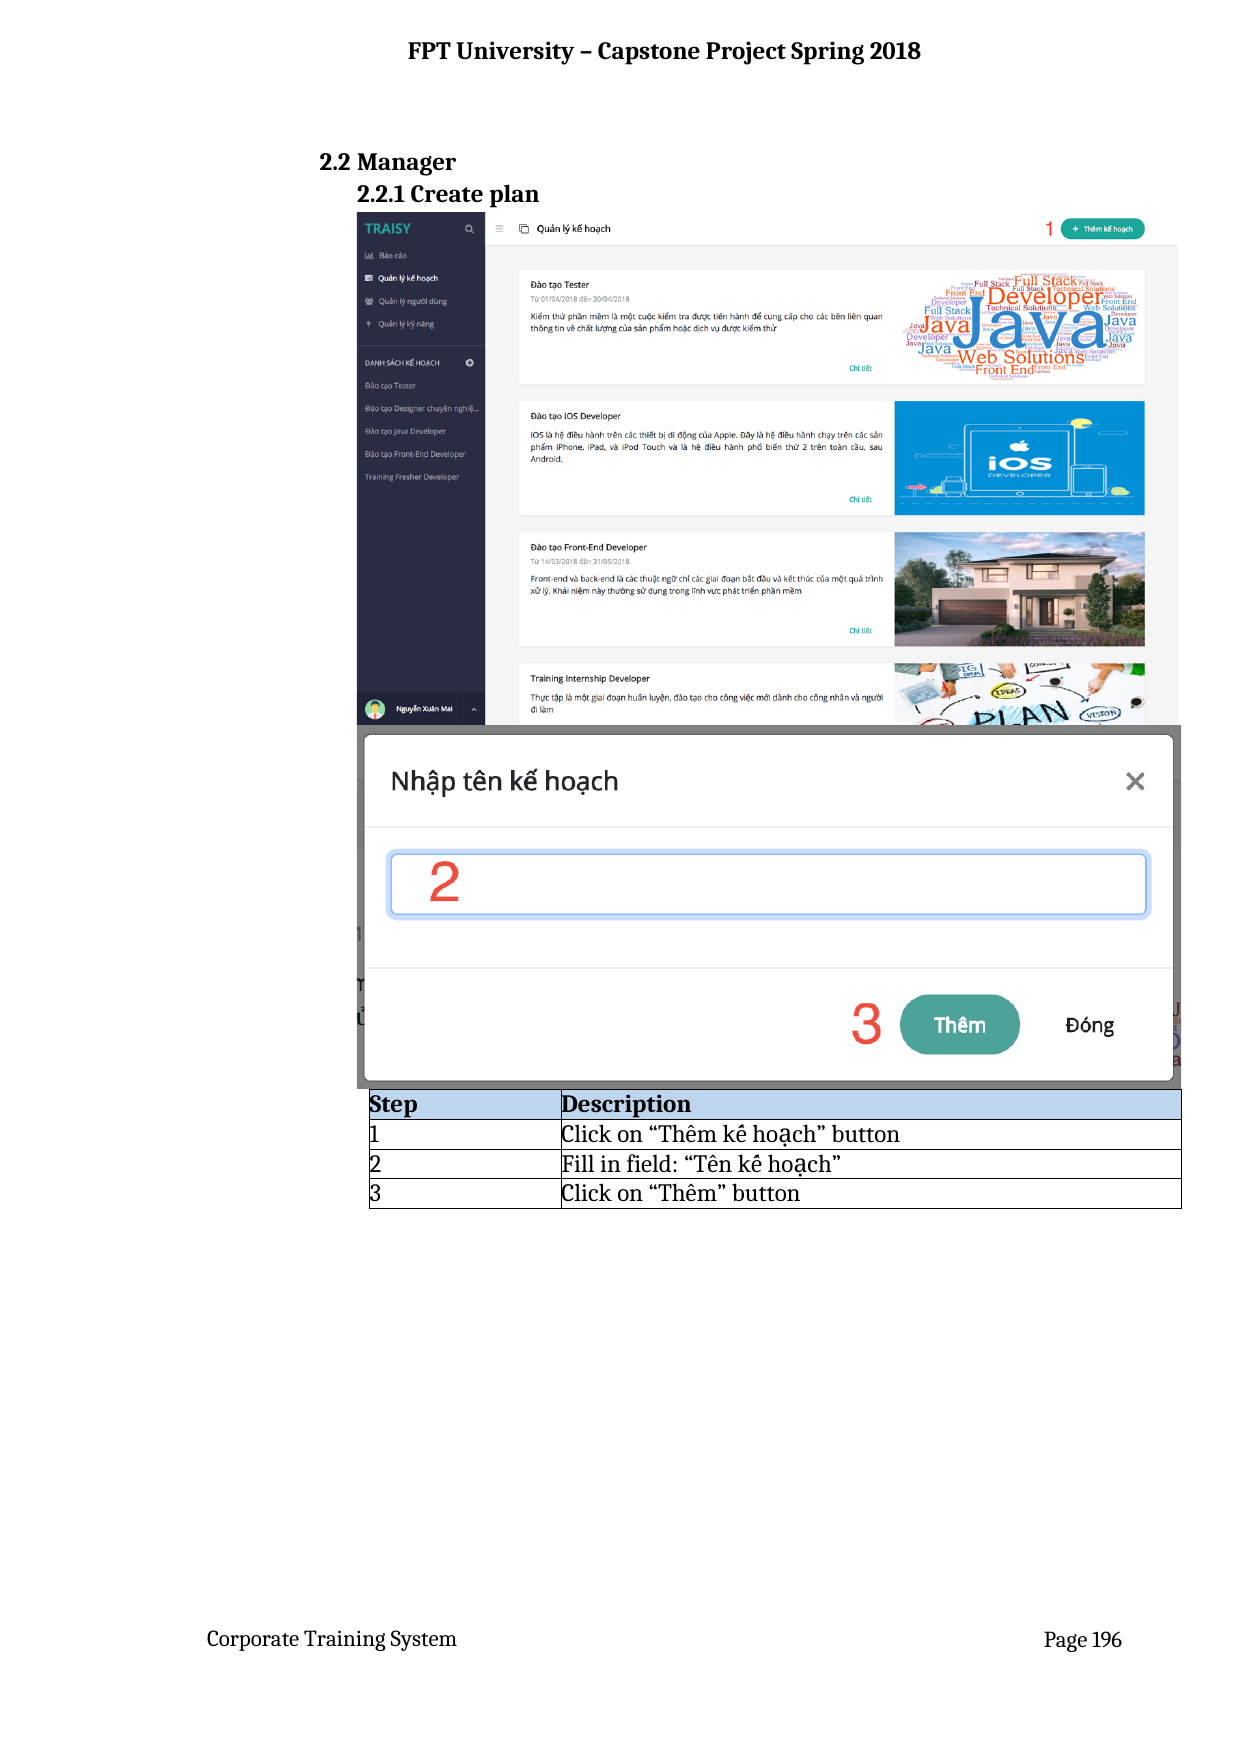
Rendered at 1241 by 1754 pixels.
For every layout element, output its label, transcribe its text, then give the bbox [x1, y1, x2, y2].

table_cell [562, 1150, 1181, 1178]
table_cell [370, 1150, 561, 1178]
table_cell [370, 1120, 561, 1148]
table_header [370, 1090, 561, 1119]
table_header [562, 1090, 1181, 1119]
picture [356, 212, 1182, 1089]
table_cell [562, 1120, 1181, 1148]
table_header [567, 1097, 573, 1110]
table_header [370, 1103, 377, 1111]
subtitle 2.2.1 Create plan [357, 180, 1124, 208]
subtitle Manager [319, 148, 1122, 176]
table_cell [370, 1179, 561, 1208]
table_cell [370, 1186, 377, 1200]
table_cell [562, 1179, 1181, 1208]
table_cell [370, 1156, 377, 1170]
